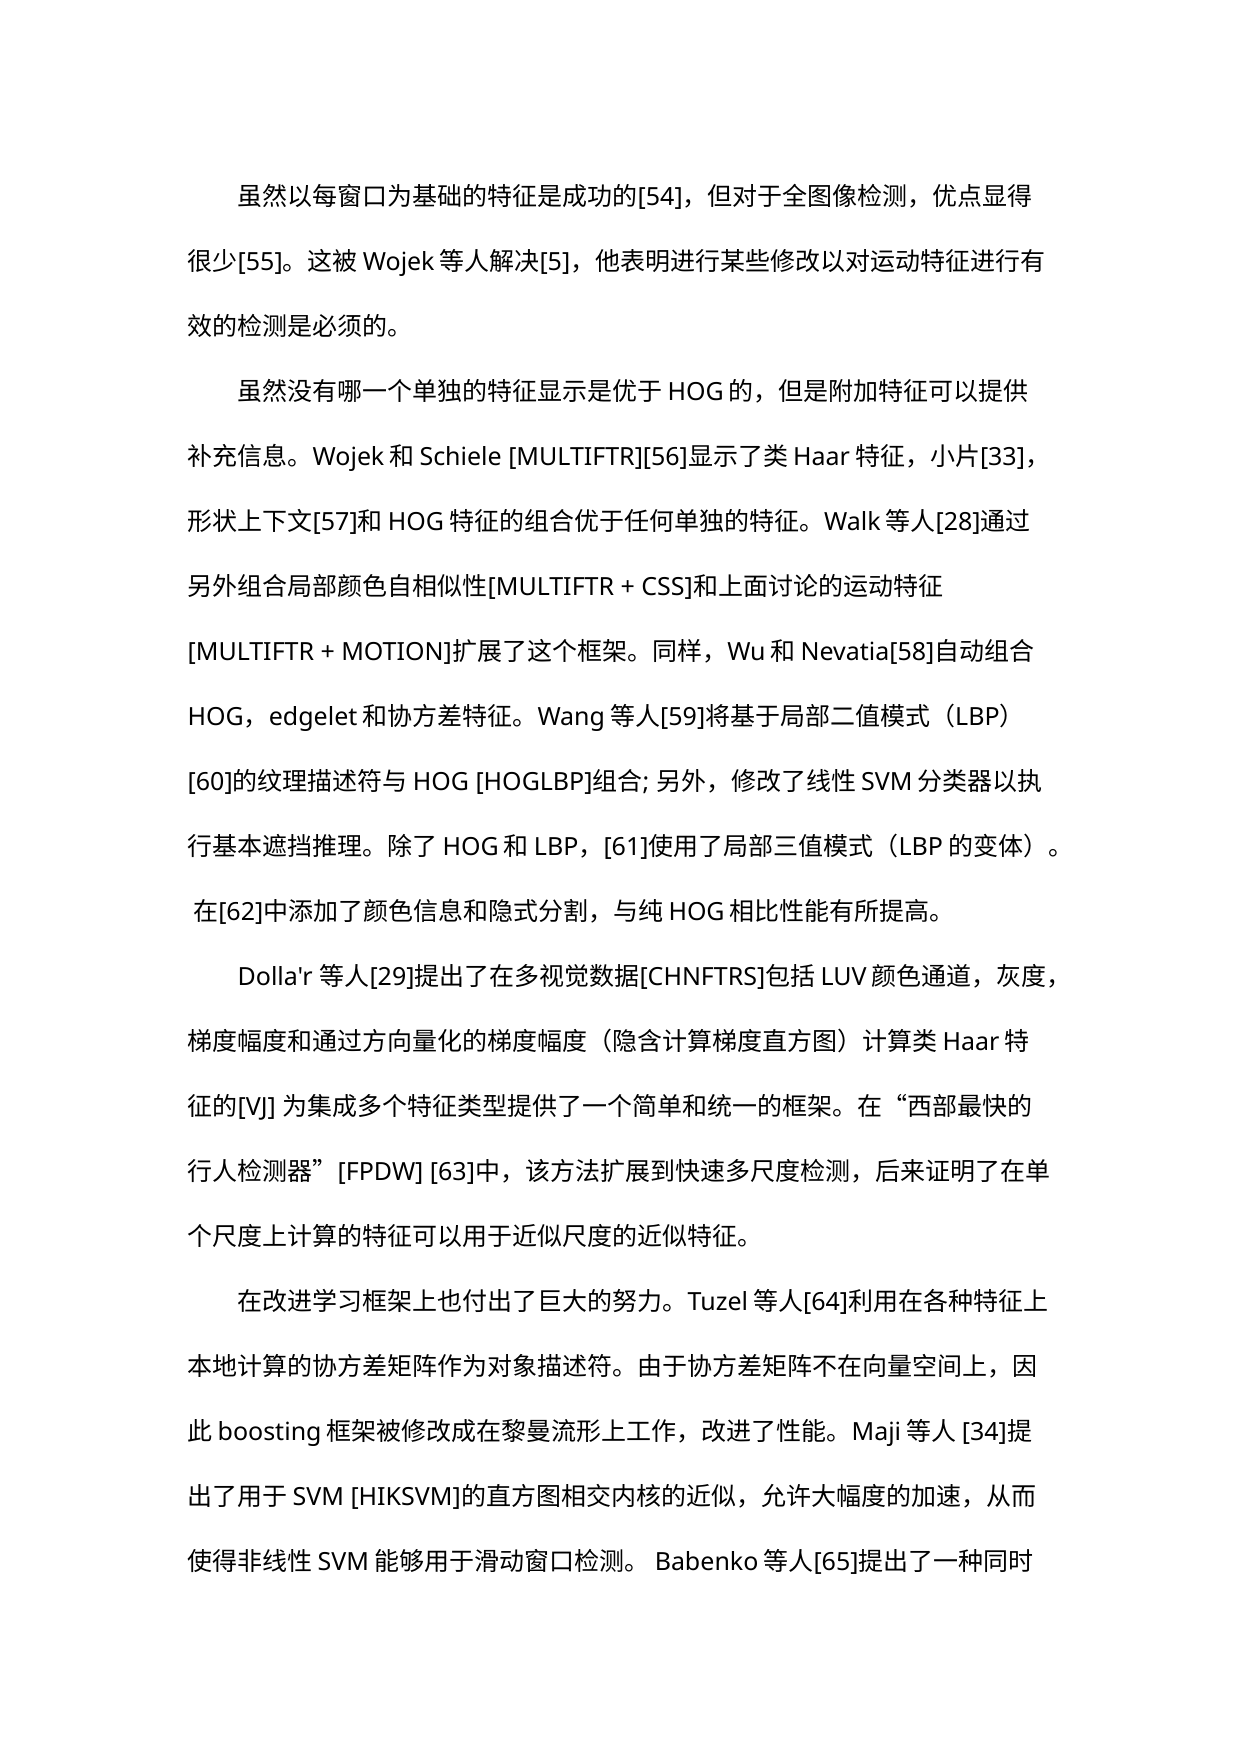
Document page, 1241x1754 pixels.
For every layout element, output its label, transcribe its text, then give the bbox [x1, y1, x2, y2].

text 虽然以每窗口为基础的特征是成功的[54]，但对于全图像检测，优点显得很少[55]。这被Wojek等人解决[5]，他表明进行某些修改以对运动特征进行有效的检测是必须的。 [187, 162, 1053, 357]
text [187, 1267, 1053, 1592]
text 虽然没有哪一个单独的特征显示是优于HOG的，但是附加特征可以提供补充信息。Wojek和Schiele [MULTIFTR][56]显示了类Haar特征，小片[33]，形状上下文[57]和HOG特征的组合优于任何单独的特征。Walk等人[28]通过另外组合局部颜色自相似性[MULTIFTR + CSS]和上面讨论的运动特征[MULTIFTR + MOTION]扩展了这个框架。同样，Wu和Nevatia[58]自动组合HOG，edgelet和协方差特征。Wang等人[59]将基于局部二值模式（LBP）[60]的纹理描述符与HOG [HOGLBP]组合; 另外，修改了线性SVM分类器以执行基本遮挡推理。除了HOG和LBP，[61]使用了局部三值模式（LBP的变体）。 在[62]中添加了颜色信息和隐式分割，与纯HOG相比性能有所提高。 [187, 357, 1053, 942]
text Dolla'r 等人[29]提出了在多视觉数据[CHNFTRS]包括LUV颜色通道，灰度，梯度幅度和通过方向量化的梯度幅度（隐含计算梯度直方图）计算类Haar特征的[VJ] 为集成多个特征类型提供了一个简单和统一的框架。在“西部最快的行人检测器”[FPDW] [63]中，该方法扩展到快速多尺度检测，后来证明了在单个尺度上计算的特征可以用于近似尺度的近似特征。 [187, 942, 1053, 1267]
